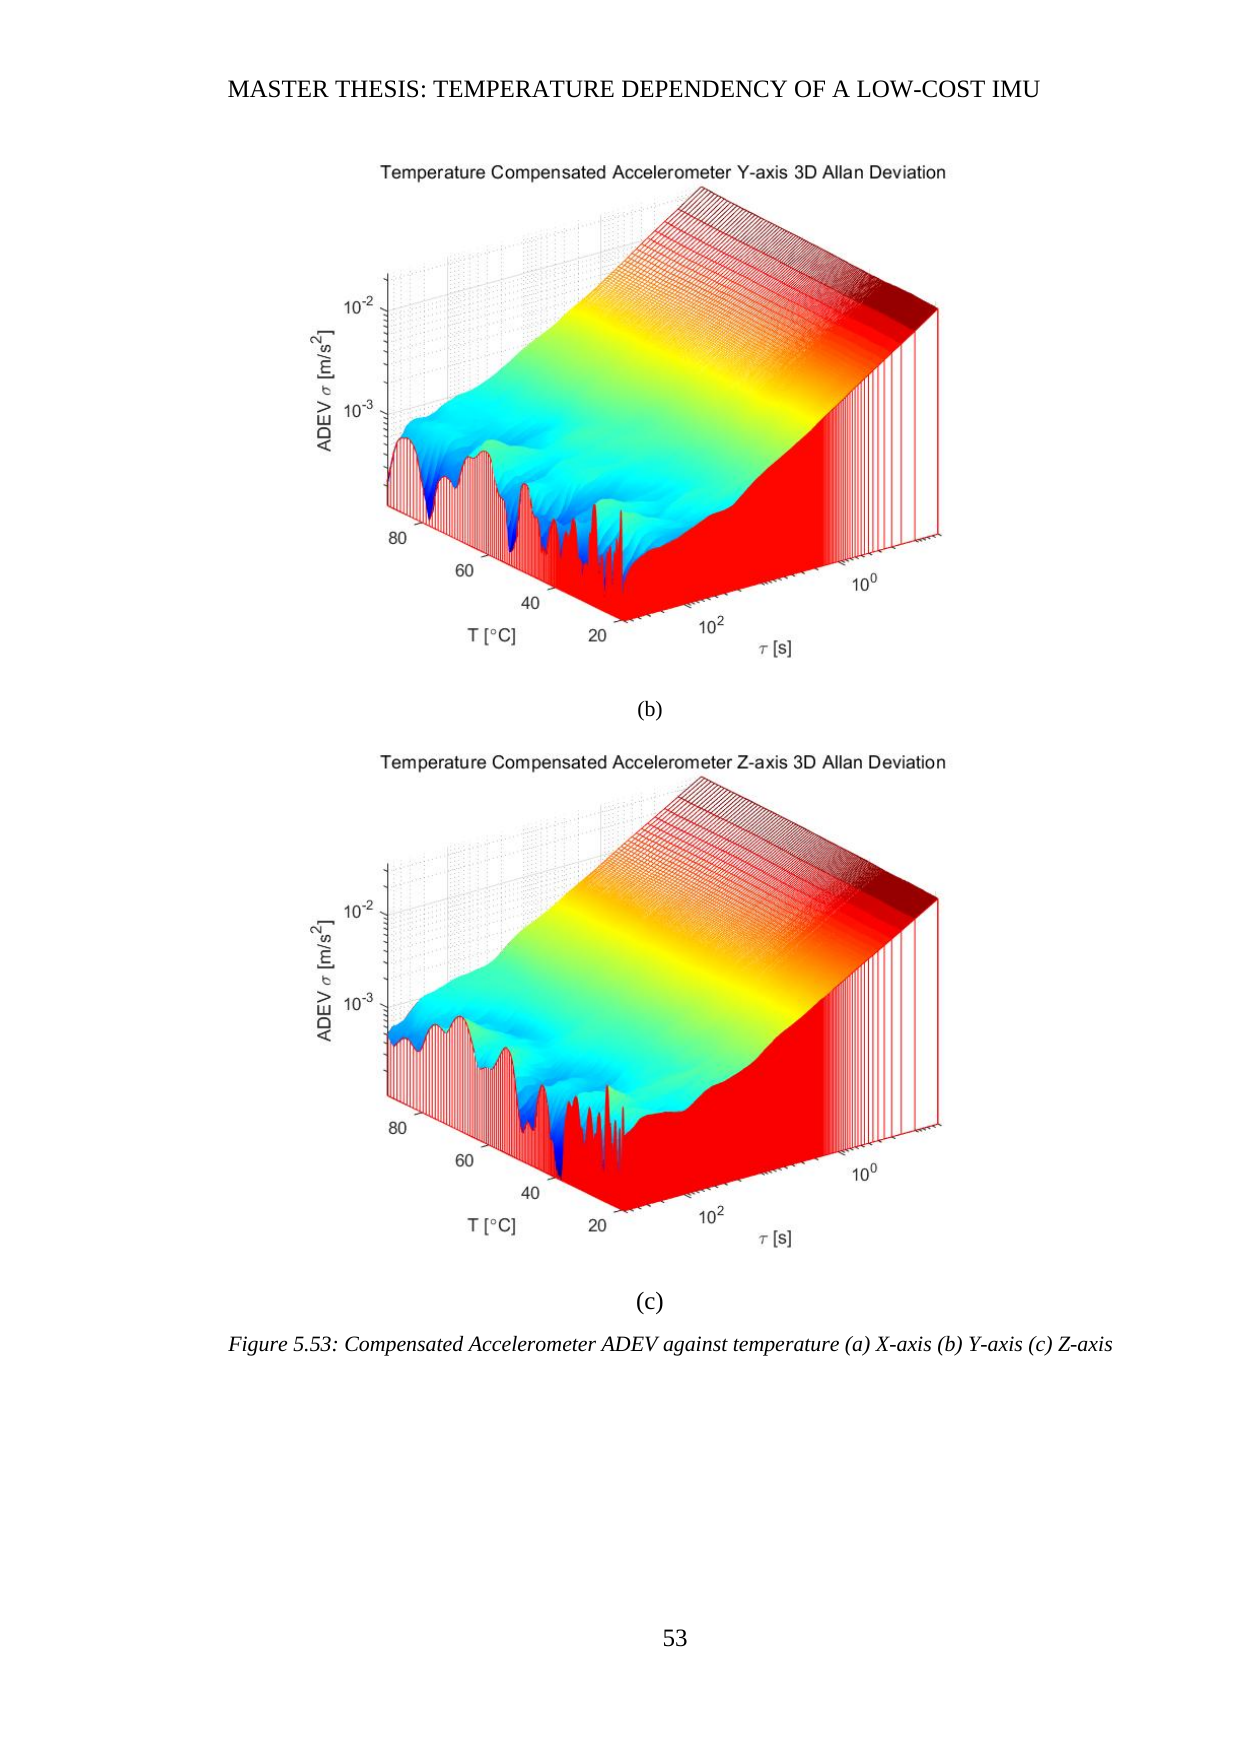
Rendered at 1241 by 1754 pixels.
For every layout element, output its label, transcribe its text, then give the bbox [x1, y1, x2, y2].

text (c) [177, 1286, 1122, 1314]
picture [295, 737, 1005, 1270]
text (b) [177, 696, 1122, 721]
picture [295, 147, 1005, 680]
